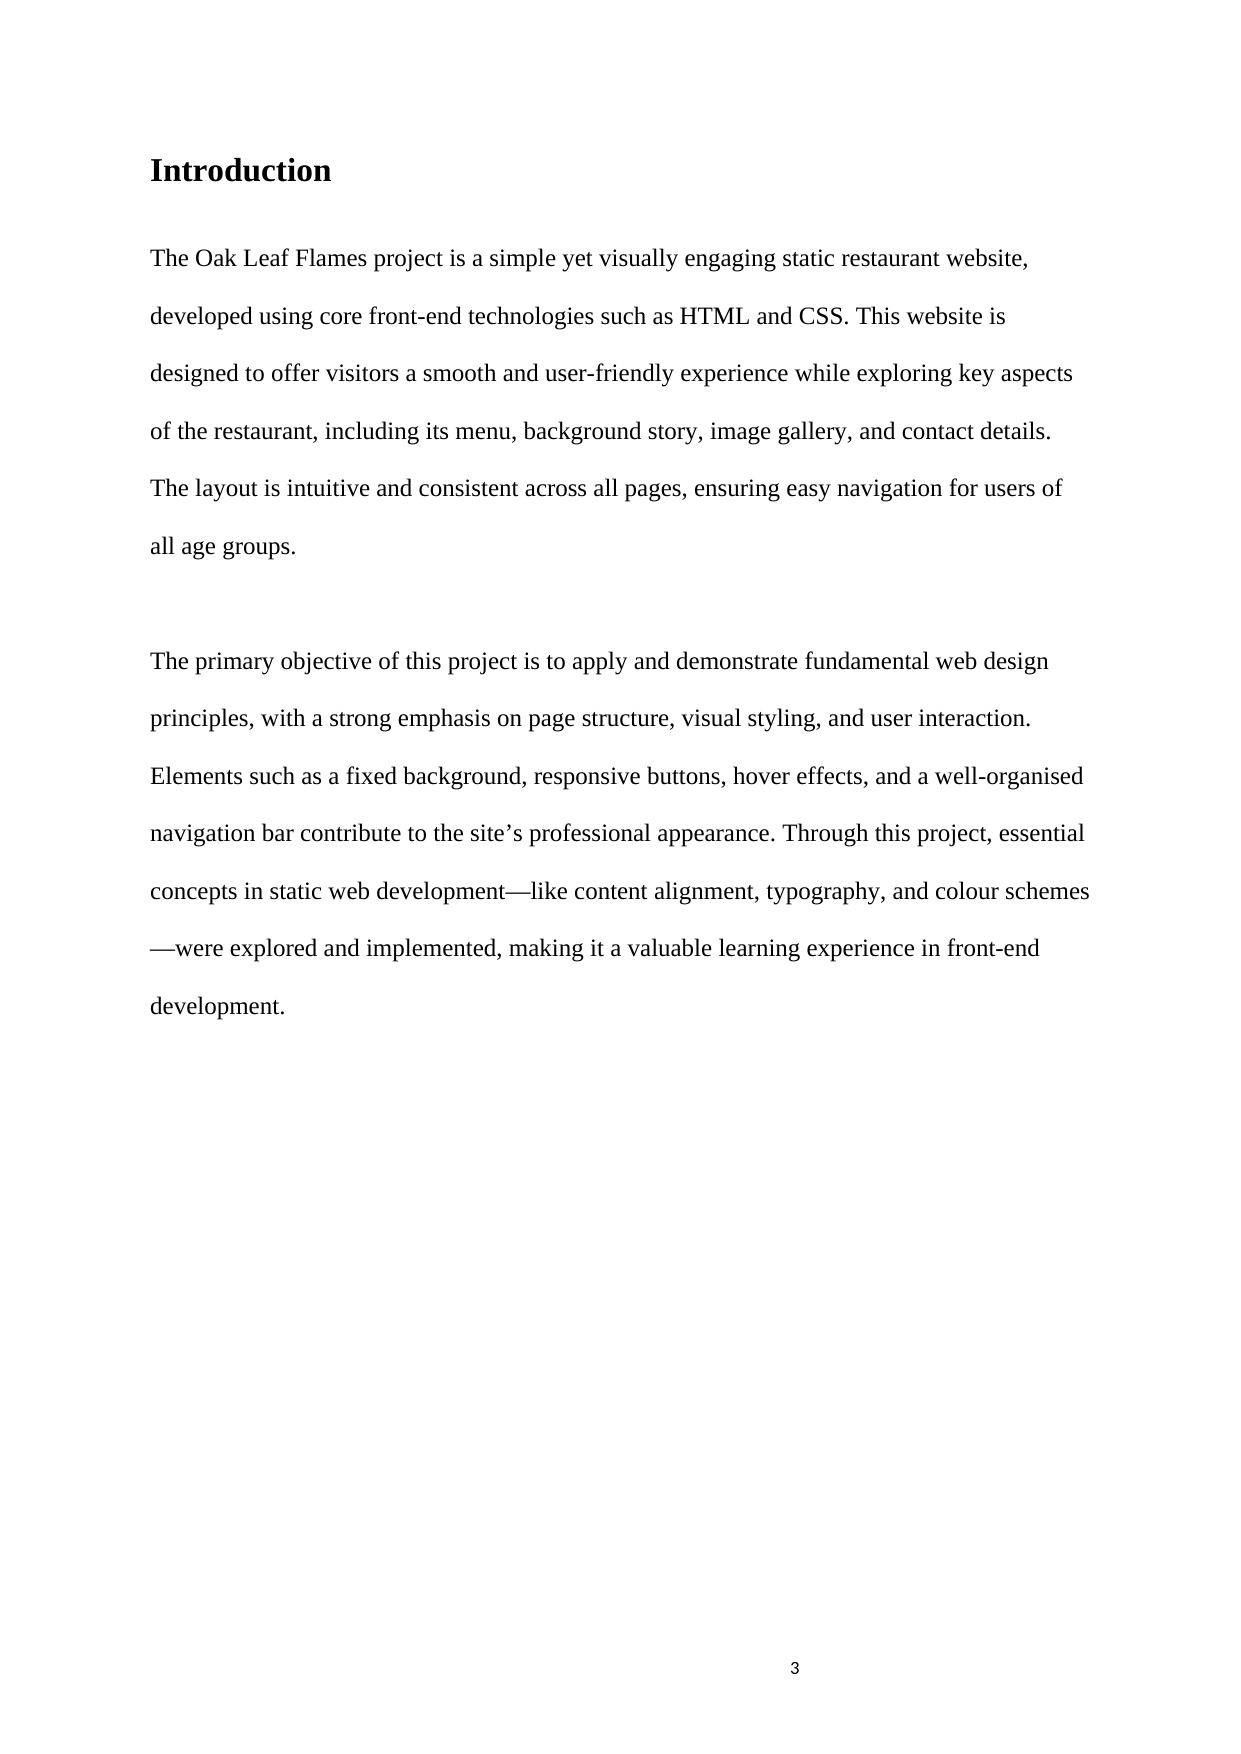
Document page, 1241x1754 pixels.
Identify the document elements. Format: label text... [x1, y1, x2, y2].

subtitle Introduction [150, 150, 1090, 188]
text The Oak Leaf Flames project is a simple yet visually engaging static restaurant website, developed using core front-end technologies such as HTML and CSS. This website is designed to offer visitors a smooth and user-friendly experience while exploring key aspects of the restaurant, including its menu, background story, image gallery, and contact details. The layout is intuitive and consistent across all pages, ensuring easy navigation for users of all age groups. [150, 243, 1090, 559]
text The primary objective of this project is to apply and demonstrate fundamental web design principles, with a strong emphasis on page structure, visual styling, and user interaction. Elements such as a fixed background, responsive buttons, hover effects, and a well-organised navigation bar contribute to the site’s professional appearance. Through this project, essential concepts in static web development—like content alignment, typography, and colour schemes—were explored and implemented, making it a valuable learning experience in front-end development. [150, 646, 1090, 1019]
